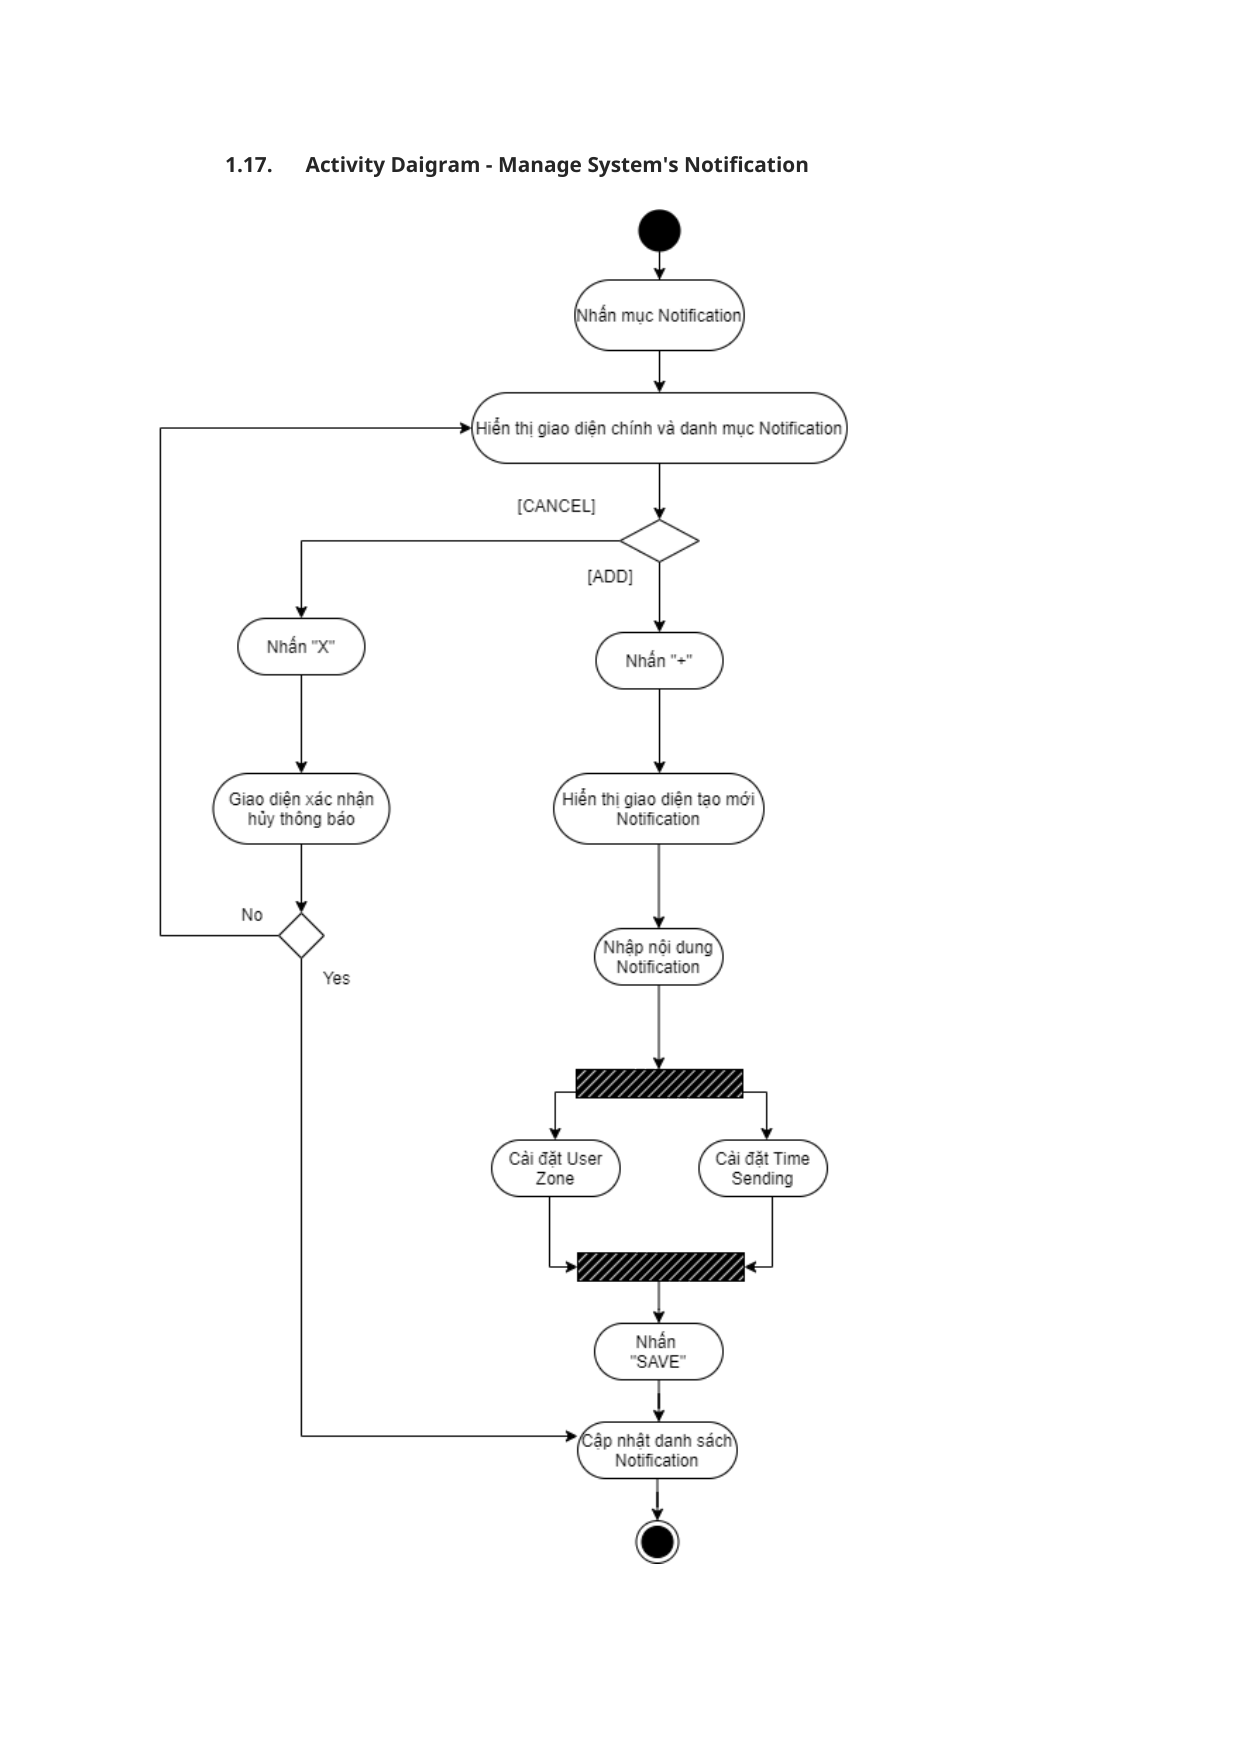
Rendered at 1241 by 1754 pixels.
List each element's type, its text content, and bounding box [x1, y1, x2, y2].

list Activity Daigram - Manage System's Notification [225, 150, 1090, 178]
picture [150, 209, 848, 1564]
